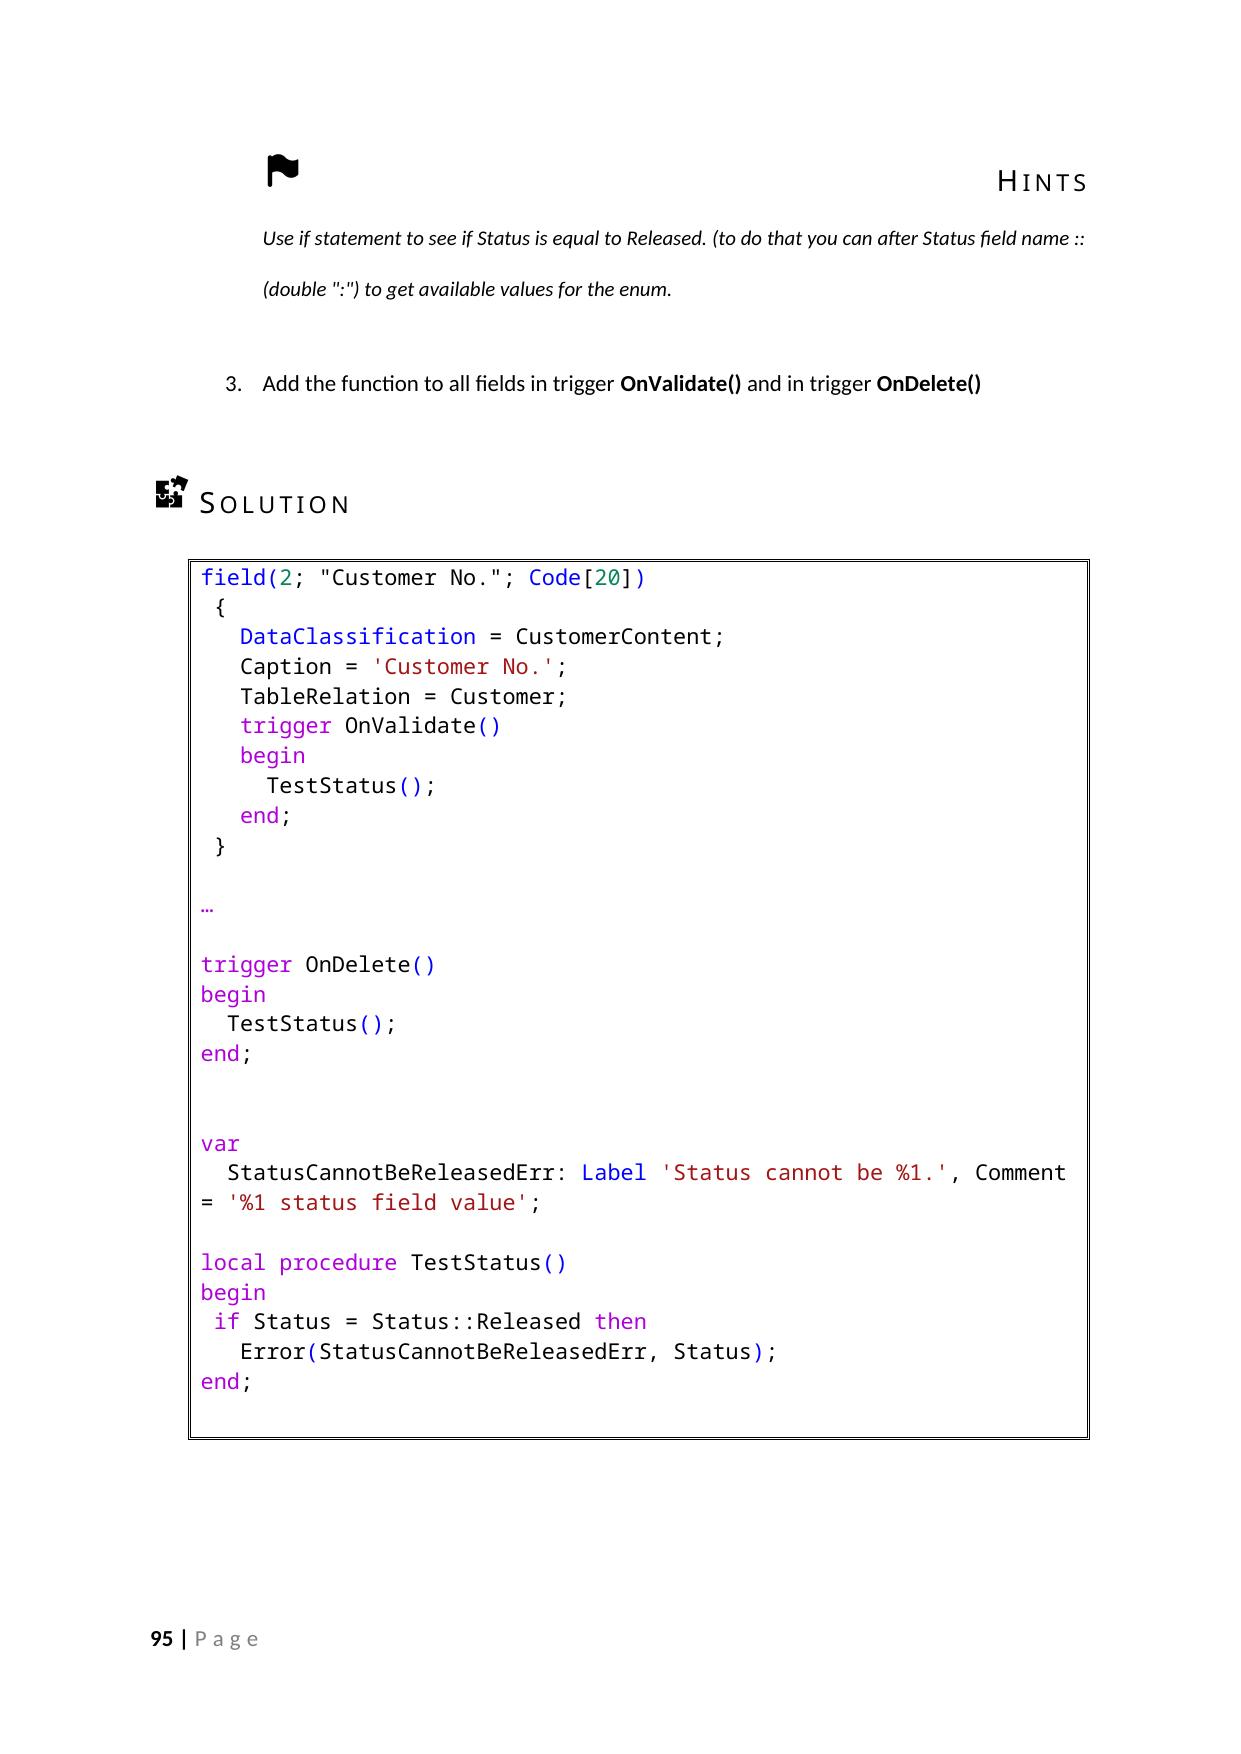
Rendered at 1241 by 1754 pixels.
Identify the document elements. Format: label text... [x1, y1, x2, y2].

table_header field(2; "Customer No."; Code[20]) { DataClassification = CustomerContent; Caption = 'Customer No.'; TableRelation = Customer; trigger OnValidate() begin TestStatus(); end; } … trigger OnDelete() begin TestStatus(); end; var StatusCannotBeReleasedErr: Label 'Status cannot be %1.', Comment = '%1 status field value'; local procedure TestStatus() begin if Status = Status::Released then Error(StatusCannotBeReleasedErr, Status); end; [191, 562, 1087, 1437]
picture [150, 469, 194, 514]
text Solution [150, 469, 1090, 522]
list Add the function to all fields in trigger OnValidate() and in trigger OnDelete() [225, 369, 1090, 397]
list Hints Use if statement to see if Status is equal to Released. (to do that you can after Status field name :: (double ":") to get available values for the enum. [262, 150, 1090, 302]
picture [262, 150, 304, 192]
